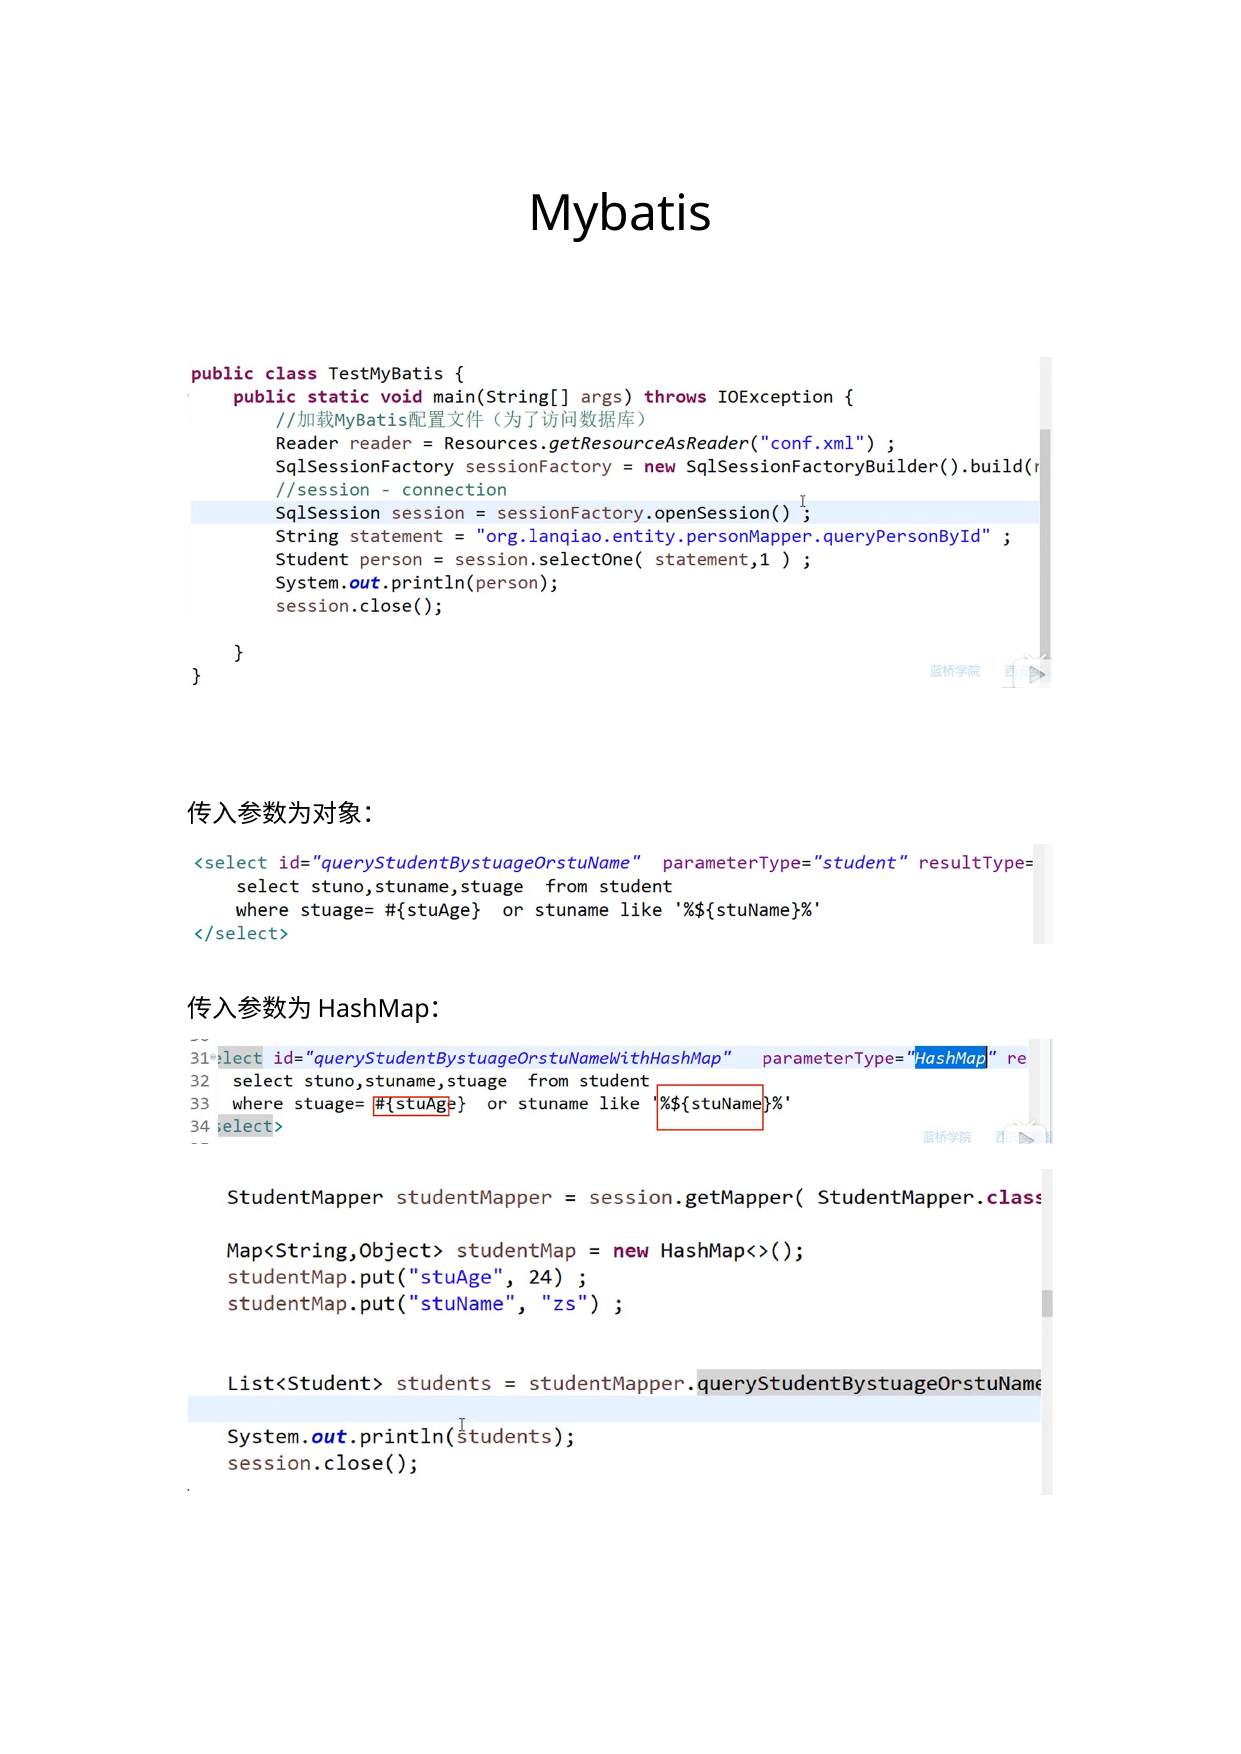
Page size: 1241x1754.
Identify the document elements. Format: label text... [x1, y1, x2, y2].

picture [187, 1039, 1053, 1144]
picture [187, 1169, 1053, 1495]
text Mybatis [187, 162, 1053, 259]
text 传入参数为对象： [187, 779, 1053, 844]
picture [187, 844, 1053, 944]
picture [187, 357, 1053, 688]
text 传入参数为HashMap： [187, 974, 1053, 1039]
